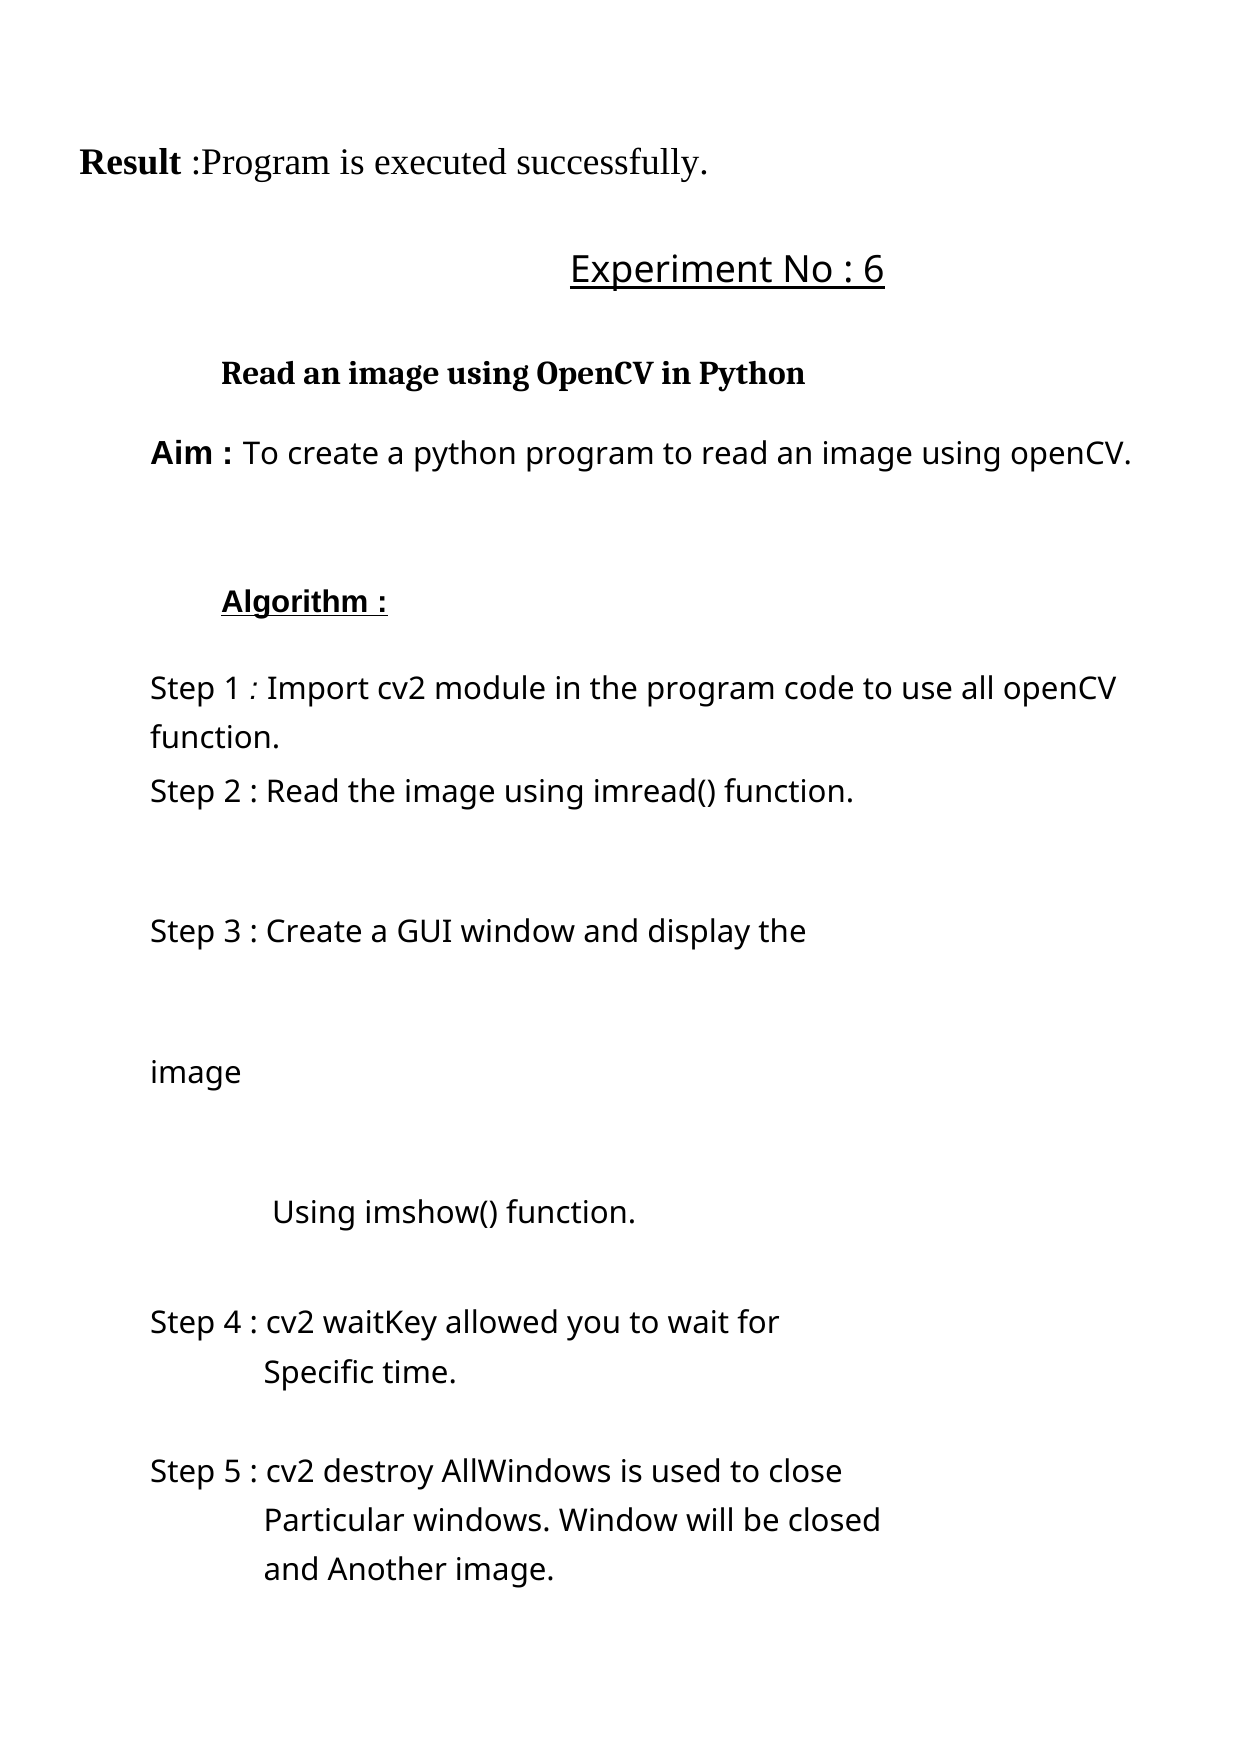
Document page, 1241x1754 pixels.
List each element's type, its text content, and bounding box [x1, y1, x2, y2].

text Step 4 : cv2 waitKey allowed you to wait for Specific time. [150, 1300, 852, 1392]
subtitle Experiment No : 6 [293, 243, 948, 294]
subtitle Result :Program is executed successfully. [79, 139, 948, 183]
text Step 5 : cv2 destroy AllWindows is used to close Particular windows. Window will be closed and Another image. [150, 1448, 908, 1590]
text Step 1 : Import cv2 module in the program code to use all openCV function. [150, 666, 1165, 758]
text Step 2 : Read the image using imread() function. Step 3 : Create a GUI window and display the image [150, 769, 883, 1092]
text Aim : To create a python program to read an image using openCV. [150, 431, 1165, 473]
text Using imshow() function. [272, 1190, 1165, 1233]
subtitle Algorithm : [150, 583, 1165, 619]
subtitle Read an image using OpenCV in Python [150, 355, 1165, 393]
